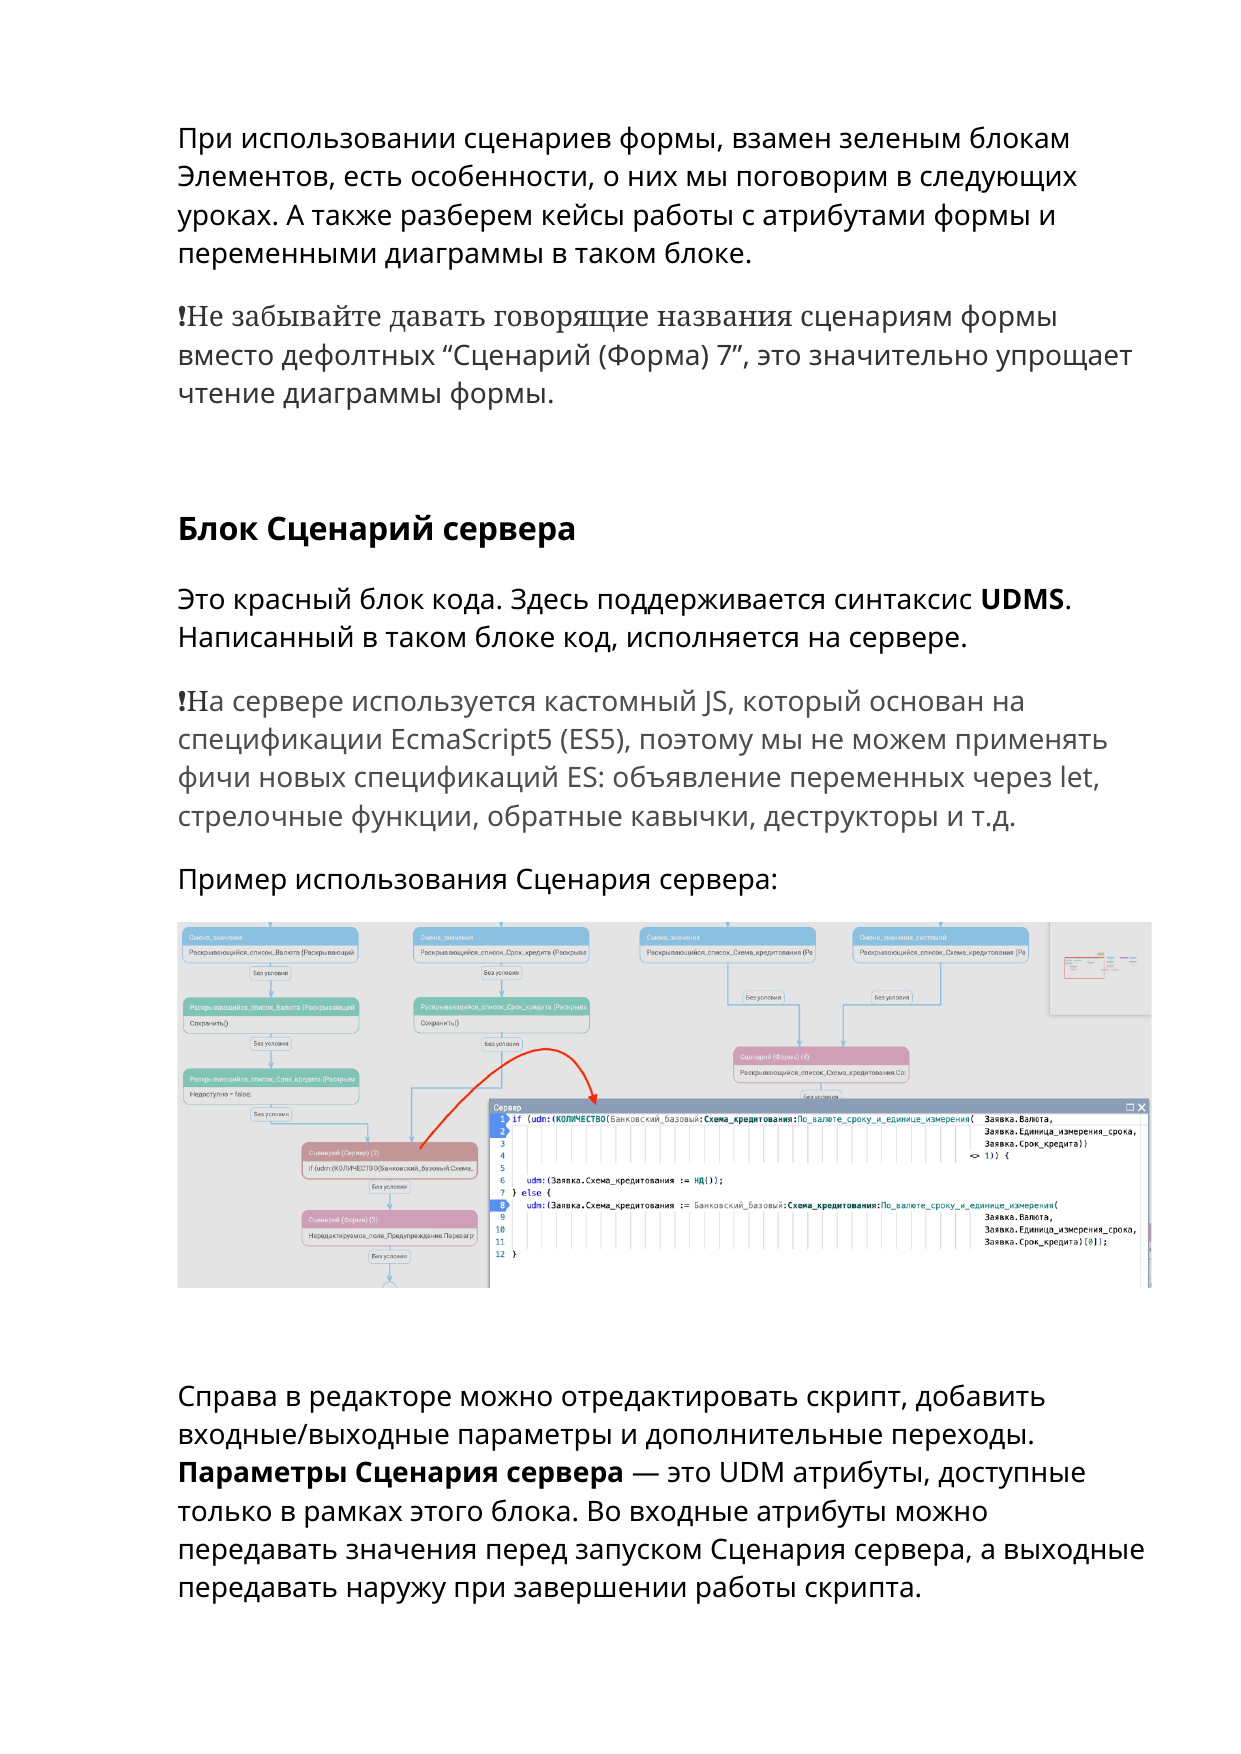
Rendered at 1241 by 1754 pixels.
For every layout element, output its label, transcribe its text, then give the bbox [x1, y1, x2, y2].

text ❗️Не забывайте давать говорящие названия сценариям формы вместо дефолтных “Сценарий (Форма) 7”, это значительно упрощает чтение диаграммы формы. [177, 296, 1152, 411]
text При использовании сценариев формы, взамен зеленым блокам Элементов, есть особенности, о них мы поговорим в следующих уроках. А также разберем кейсы работы с атрибутами формы и переменными диаграммы в таком блоке. [177, 118, 1152, 271]
text Справа в редакторе можно отредактировать скрипт, добавить входные/выходные параметры и дополнительные переходы. Параметры Сценария сервера — это UDM атрибуты, доступные только в рамках этого блока. Во входные атрибуты можно передавать значения перед запуском Сценария сервера, а выходные передавать наружу при завершении работы скрипта. [177, 1376, 1152, 1606]
text ❗️На сервере используется кастомный JS, который основан на спецификации EcmaScript5 (ES5), поэтому мы не можем применять фичи новых спецификаций ES: объявление переменных через let, стрелочные функции, обратные кавычки, деструкторы и т.д. [177, 681, 1152, 834]
text Это красный блок кода. Здесь поддерживается синтаксис UDMS. Написанный в таком блоке код, исполняется на сервере. [177, 579, 1152, 656]
text Пример использования Сценария сервера: [177, 859, 1152, 897]
picture [177, 922, 1152, 1288]
text Блок Сценарий сервера [177, 506, 1152, 550]
